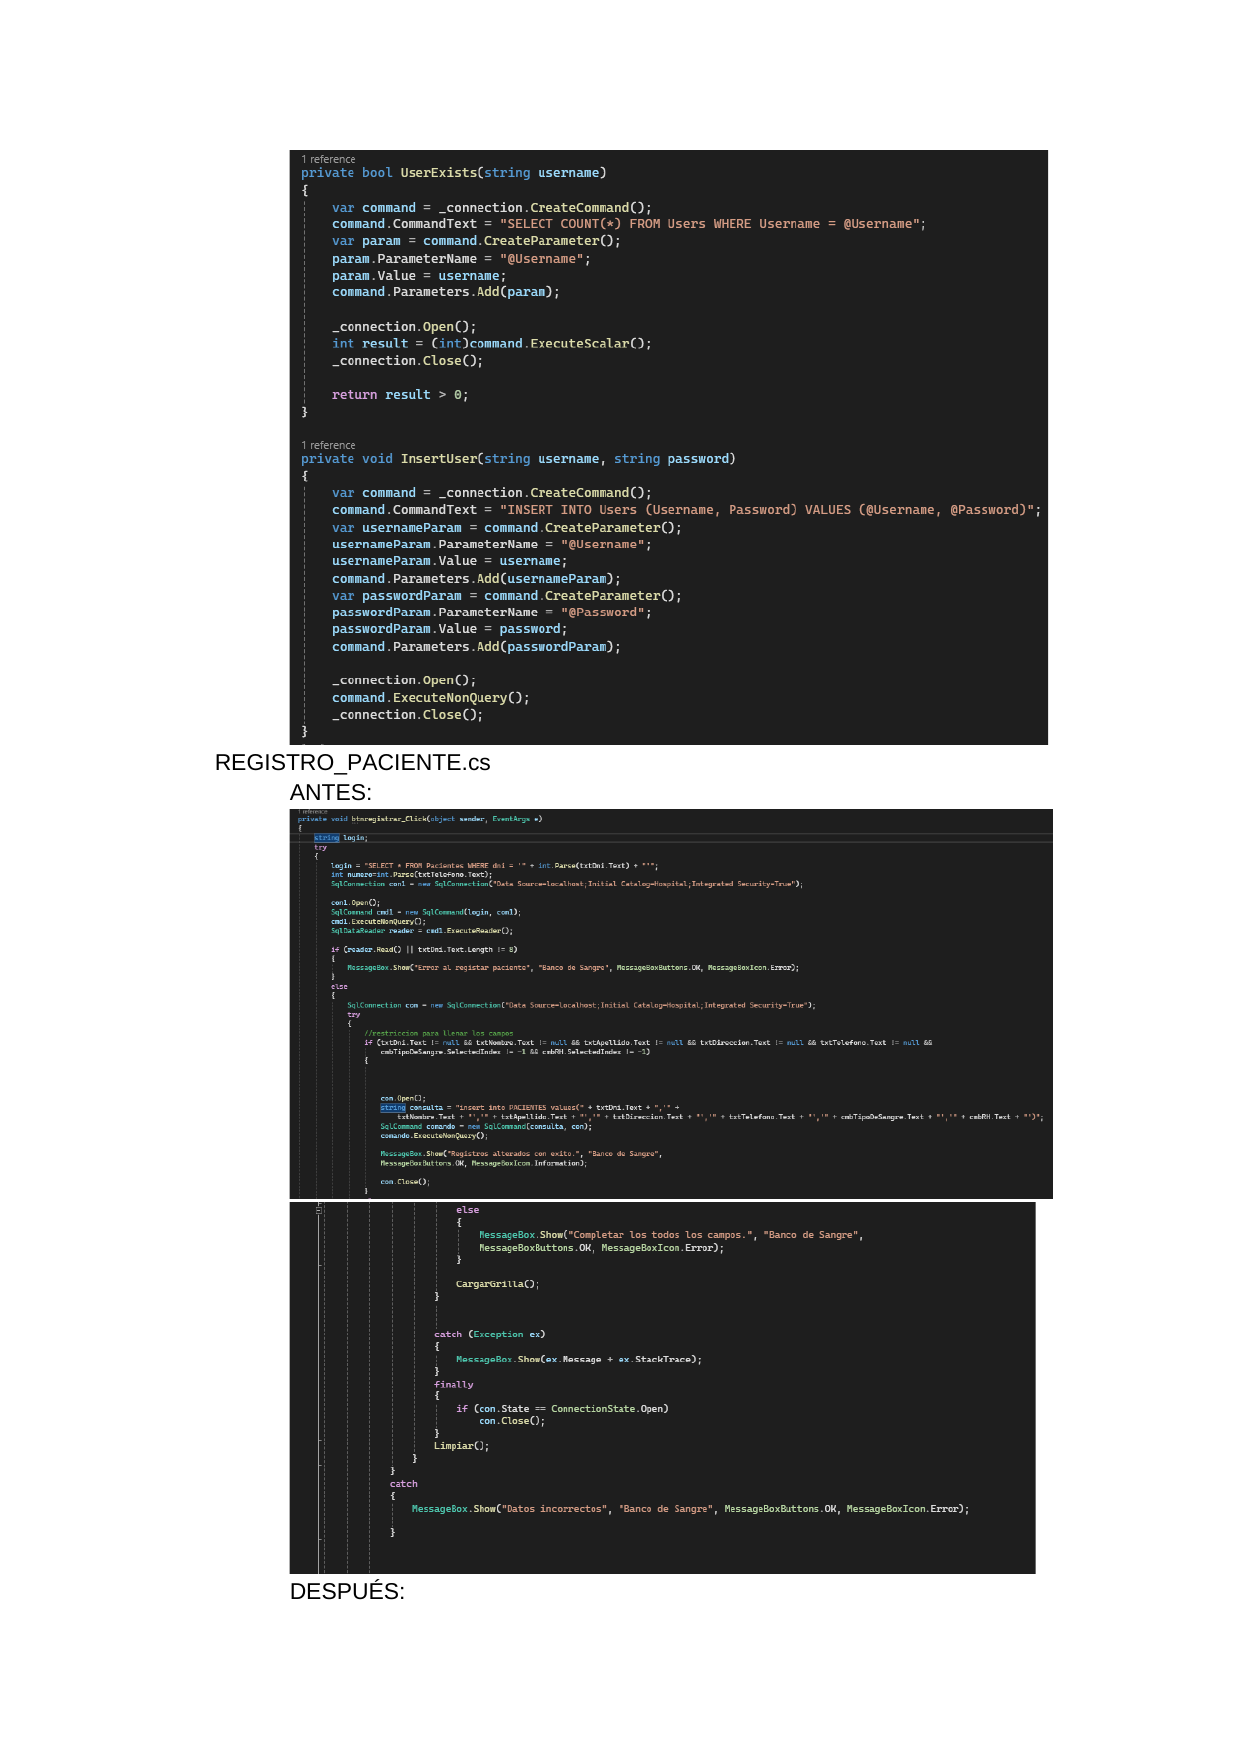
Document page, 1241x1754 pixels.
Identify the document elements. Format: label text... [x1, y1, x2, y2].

text DESPUÉS: [289, 1578, 1103, 1604]
text REGISTRO_PACIENTE.cs [214, 749, 1103, 775]
picture [289, 150, 1049, 745]
picture [289, 809, 1053, 1199]
text ANTES: [289, 779, 1103, 805]
picture [289, 1202, 1036, 1574]
